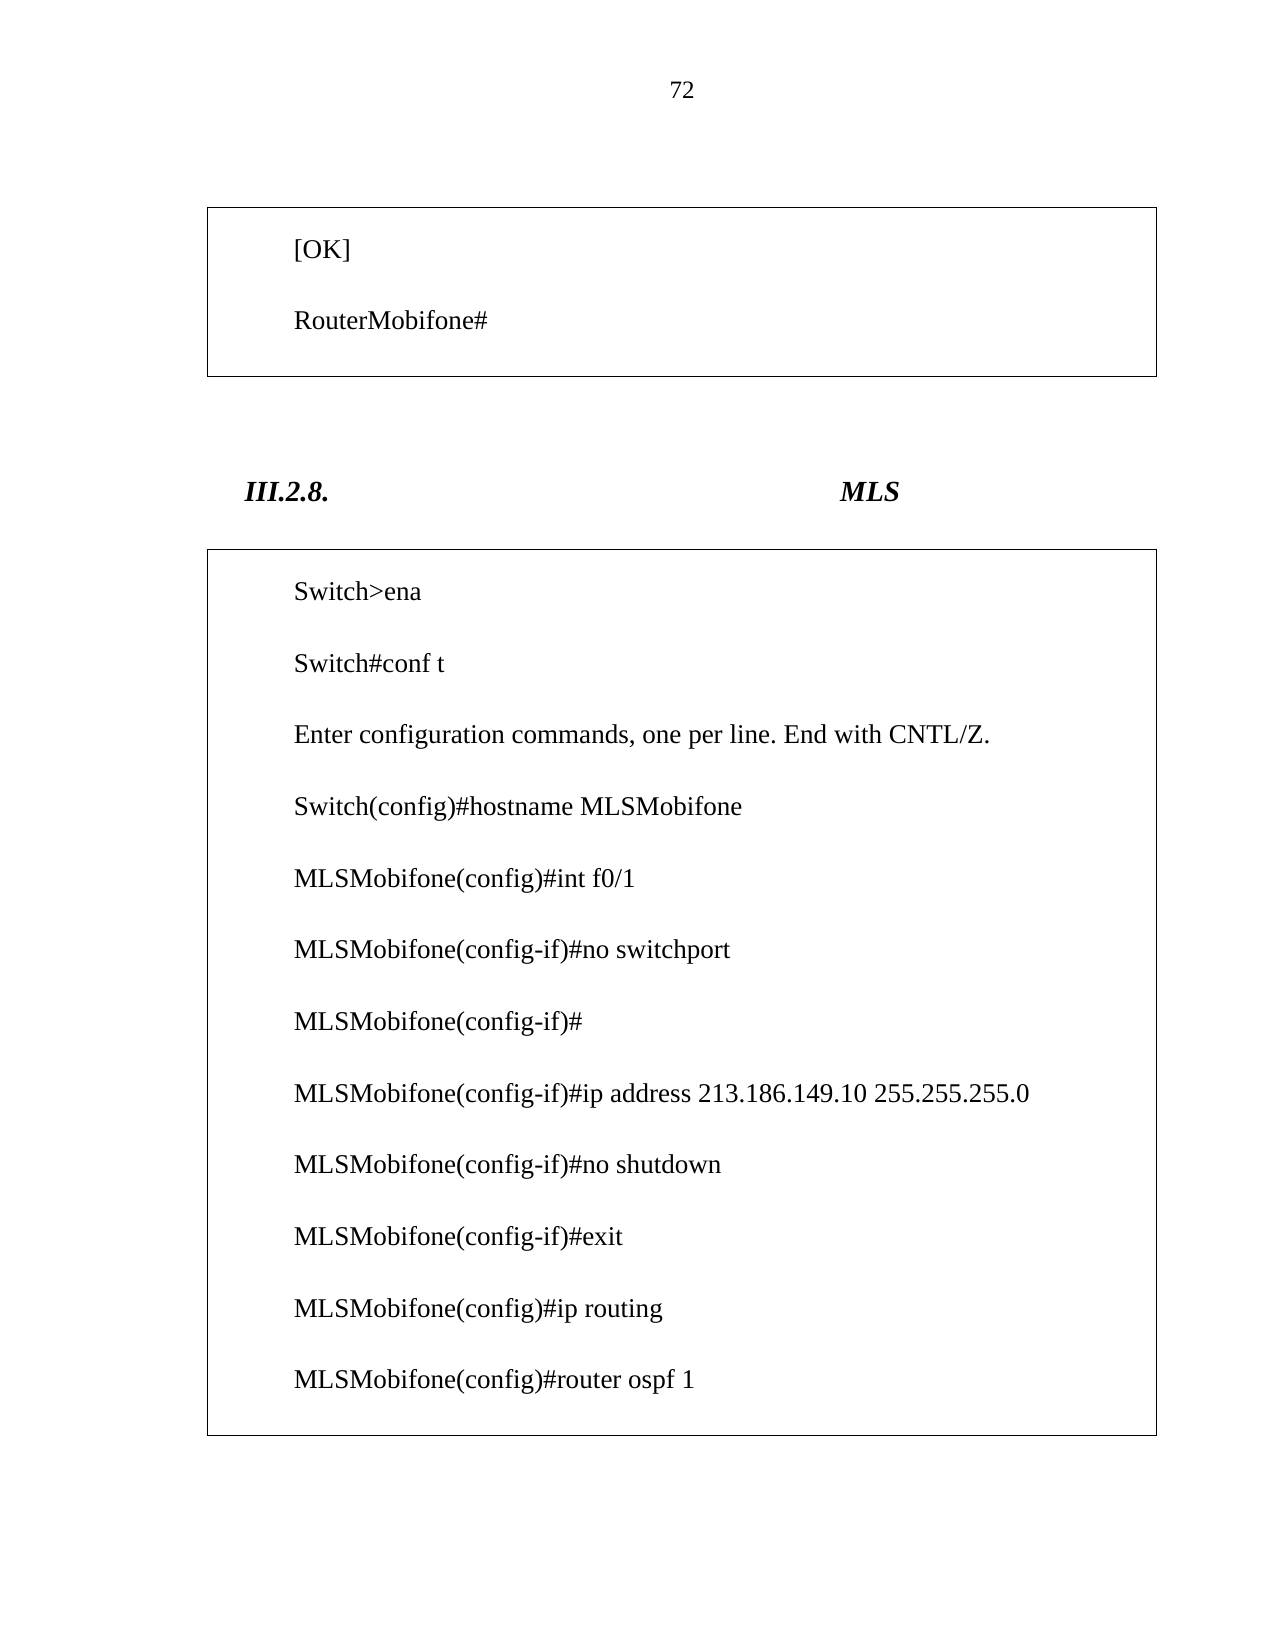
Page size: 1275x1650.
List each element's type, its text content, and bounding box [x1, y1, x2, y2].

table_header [208, 550, 1156, 1435]
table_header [208, 208, 1156, 376]
list MLS [244, 474, 1157, 507]
